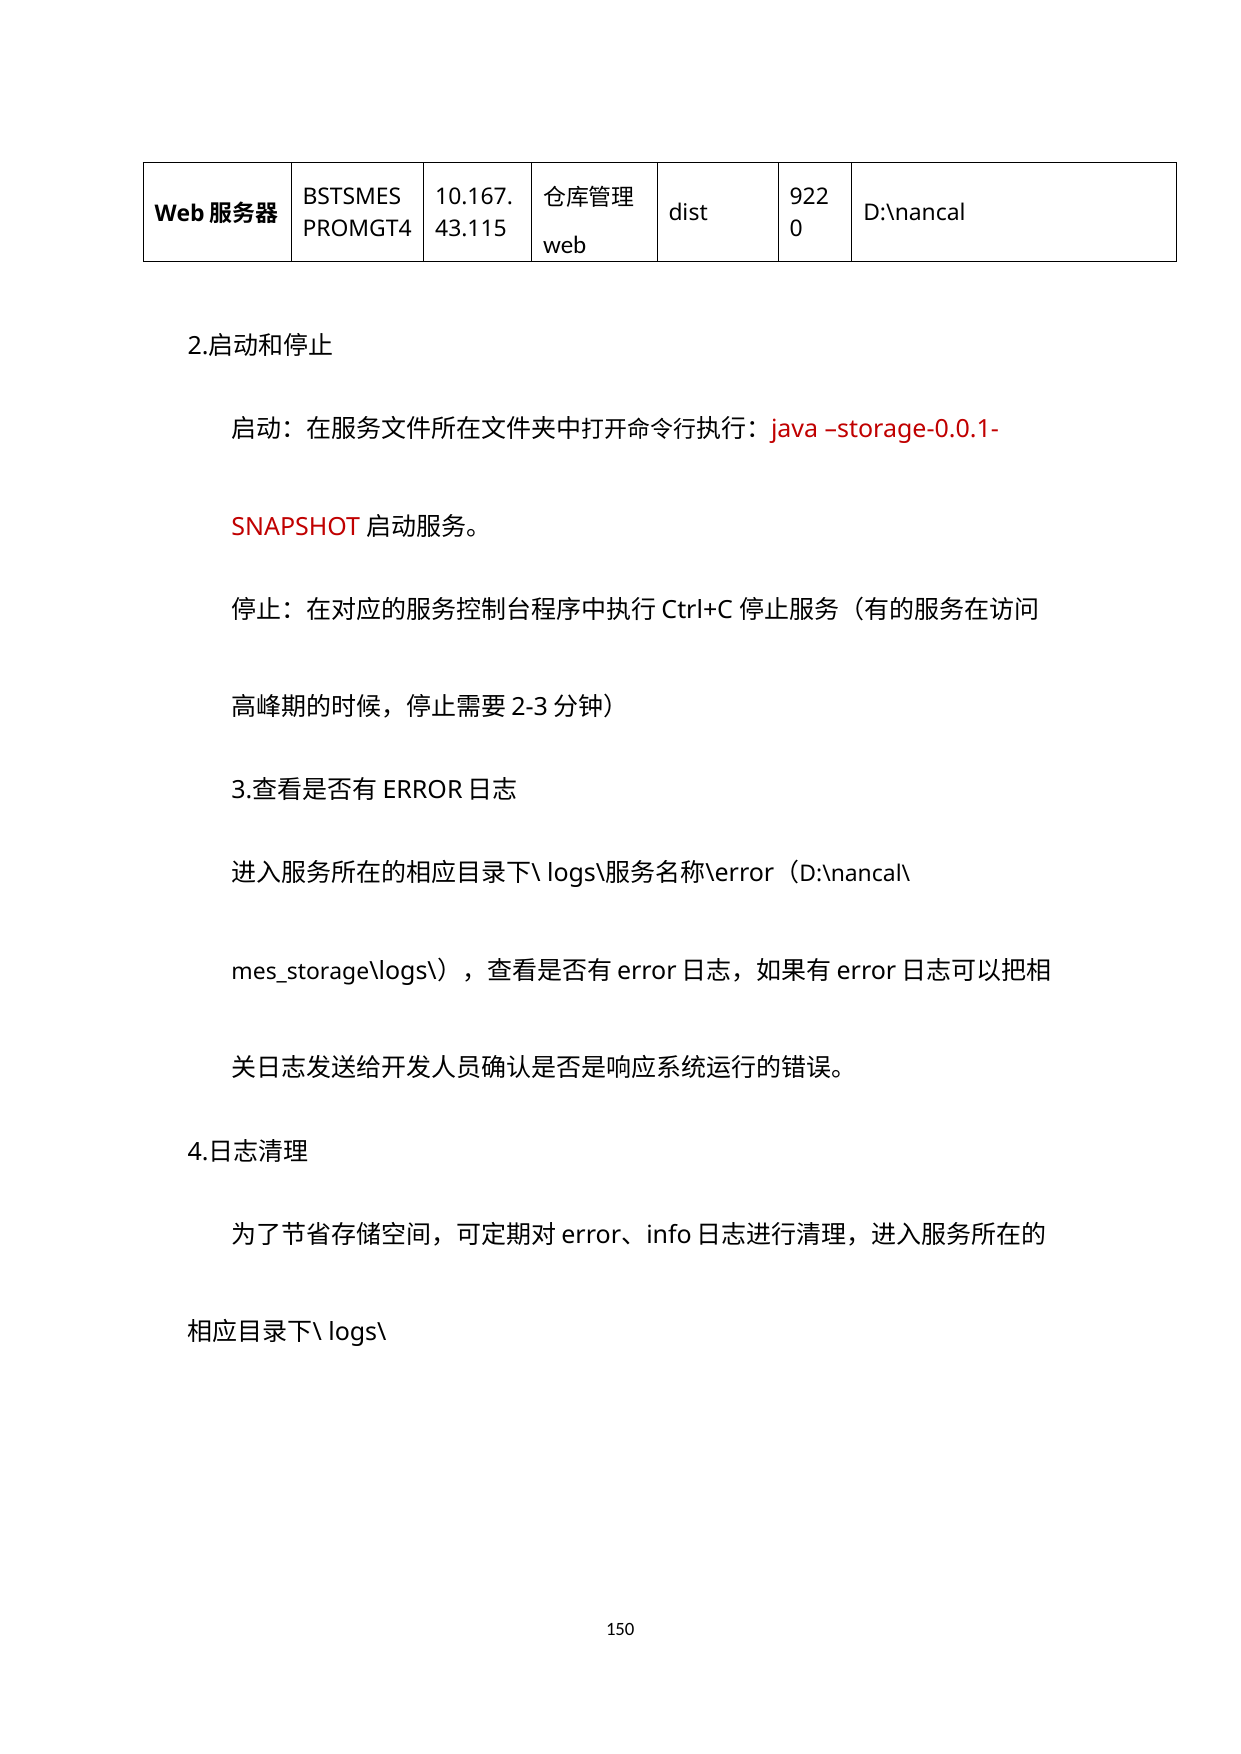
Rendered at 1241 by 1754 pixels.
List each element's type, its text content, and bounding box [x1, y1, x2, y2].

text 为了节省存储空间，可定期对error、info日志进行清理，进入服务所在的相应目录下\ logs\ [187, 1200, 1053, 1362]
text 启动：在服务文件所在文件夹中打开命令行执行：java –storage-0.0.1-SNAPSHOT 启动服务。 [231, 394, 1053, 557]
table_cell dist [658, 163, 778, 261]
table_cell 10.167.43.115 [424, 163, 531, 261]
table_cell 仓库管理web [532, 163, 657, 261]
table_cell D:\nancal [852, 163, 1176, 261]
text 3.查看是否有ERROR日志 [231, 755, 1053, 820]
text 进入服务所在的相应目录下\ logs\服务名称\error（D:\nancal\mes_storage\logs\），查看是否有error日志，如果有error日志可以把相关日志发送给开发人员确认是否是响应系统运行的错误。 [231, 838, 1053, 1098]
text 停止：在对应的服务控制台程序中执行Ctrl+C 停止服务（有的服务在访问高峰期的时候，停止需要2-3分钟） [231, 575, 1053, 737]
table_cell BSTSMESPROMGT4 [292, 163, 423, 261]
text 2.启动和停止 [187, 311, 1053, 376]
table_cell 仓库管理Web服务器 [144, 163, 291, 261]
table_cell 9220 [779, 163, 851, 261]
text 4.日志清理 [187, 1117, 1053, 1182]
